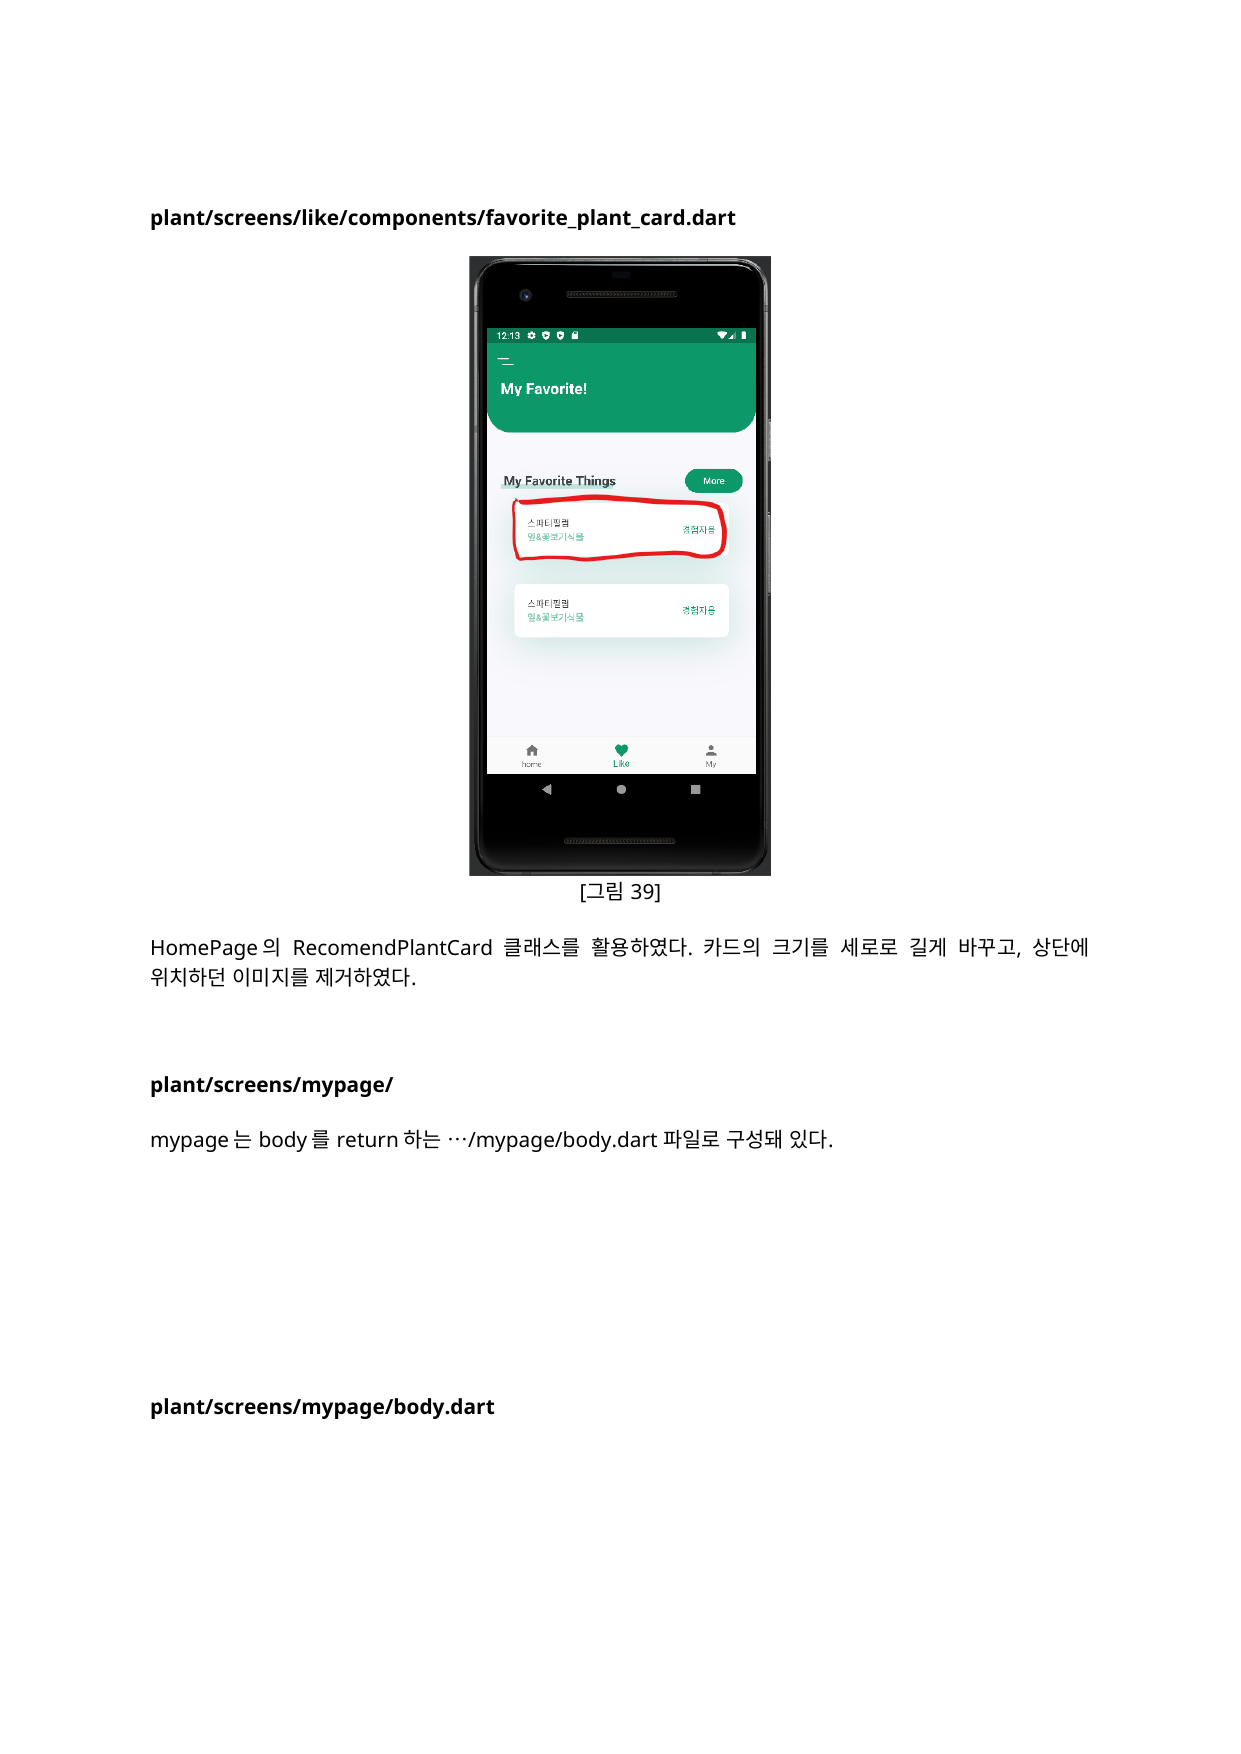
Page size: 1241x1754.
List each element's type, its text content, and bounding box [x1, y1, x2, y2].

picture [469, 256, 771, 876]
text HomePage의 RecomendPlantCard 클래스를 활용하였다. 카드의 크기를 세로로 길게 바꾸고, 상단에 위치하던 이미지를 제거하였다. [150, 931, 1090, 992]
text mypage는 body를 return하는 …/mypage/body.dart 파일로 구성돼 있다. [150, 1123, 1090, 1154]
text plant/screens/mypage/ [150, 1070, 1090, 1098]
text plant/screens/like/components/favorite_plant_card.dart [150, 203, 1090, 232]
text plant/screens/mypage/body.dart [150, 1392, 1090, 1421]
